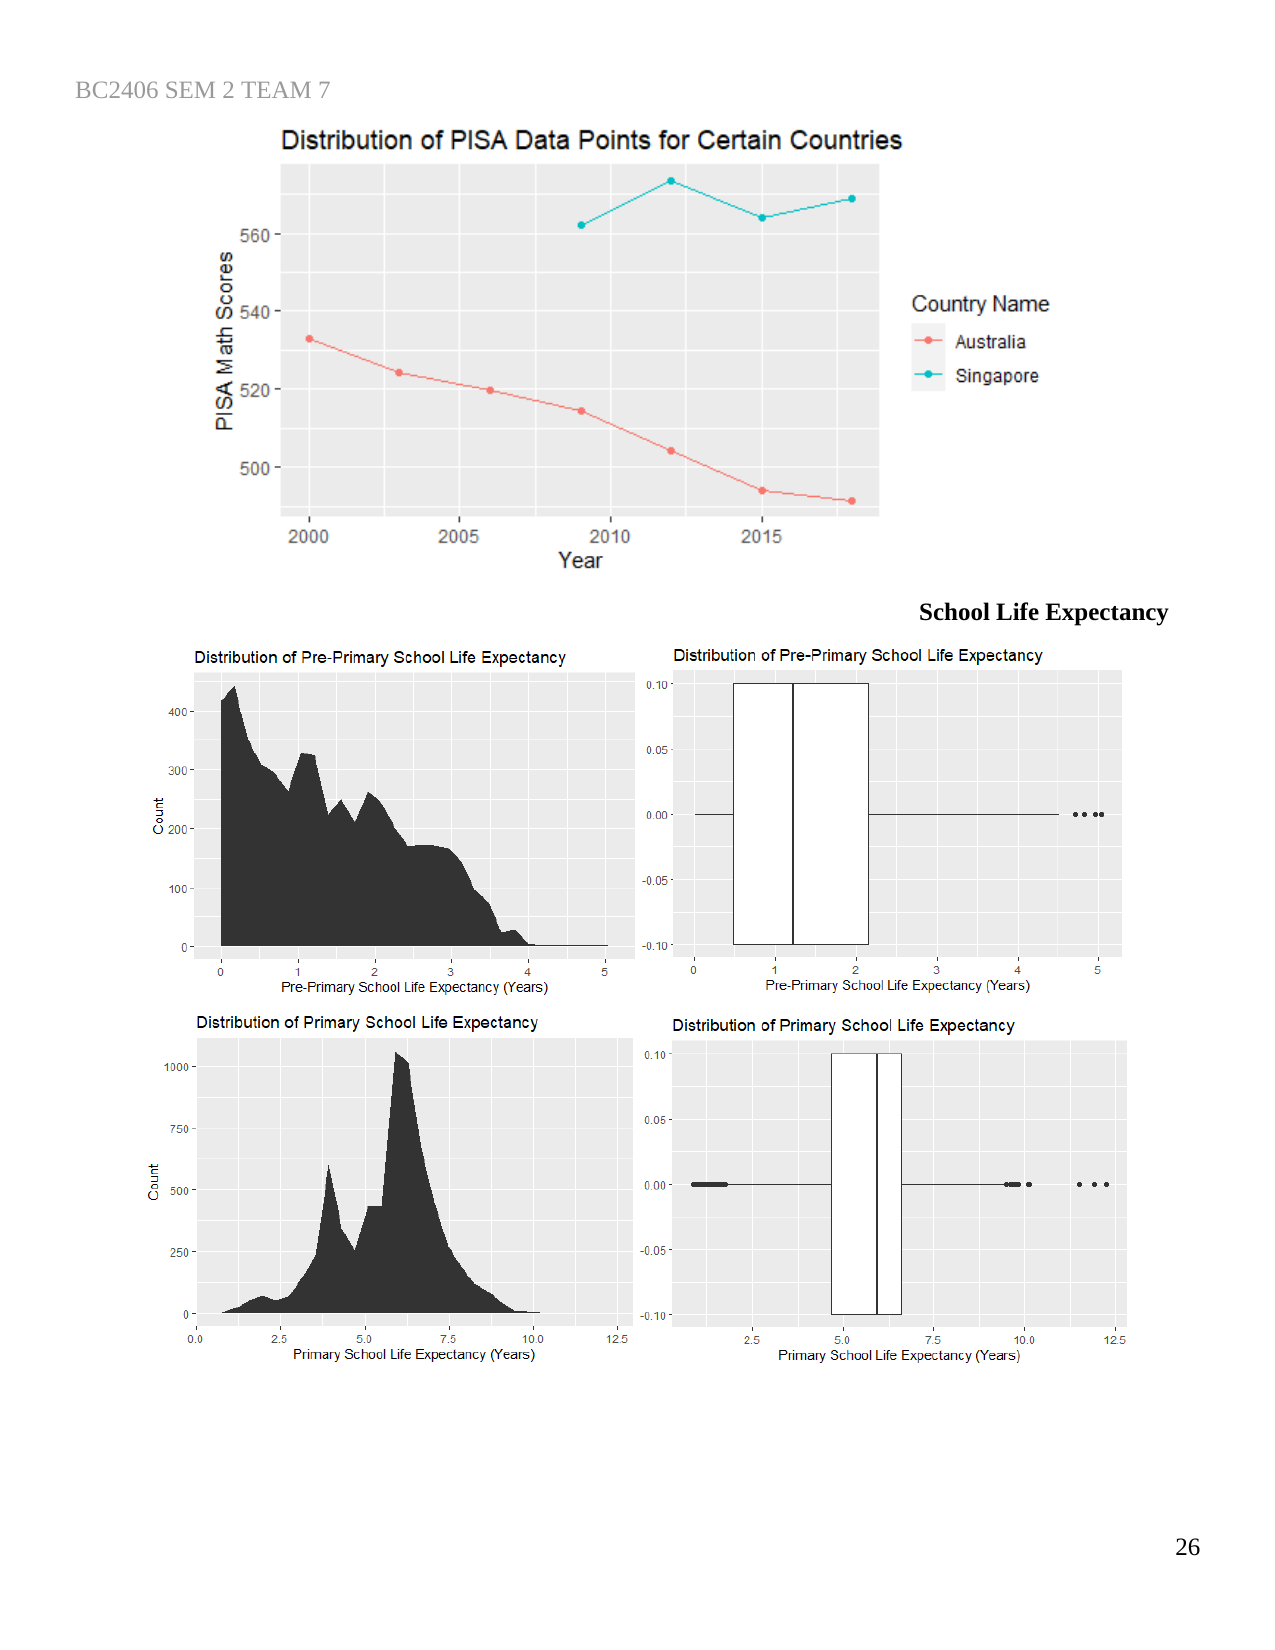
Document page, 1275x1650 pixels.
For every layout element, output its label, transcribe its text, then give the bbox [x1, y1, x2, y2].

picture [148, 640, 1127, 997]
picture [203, 118, 1072, 583]
subtitle School Life Expectancy [75, 597, 1169, 626]
picture [143, 1011, 1132, 1367]
